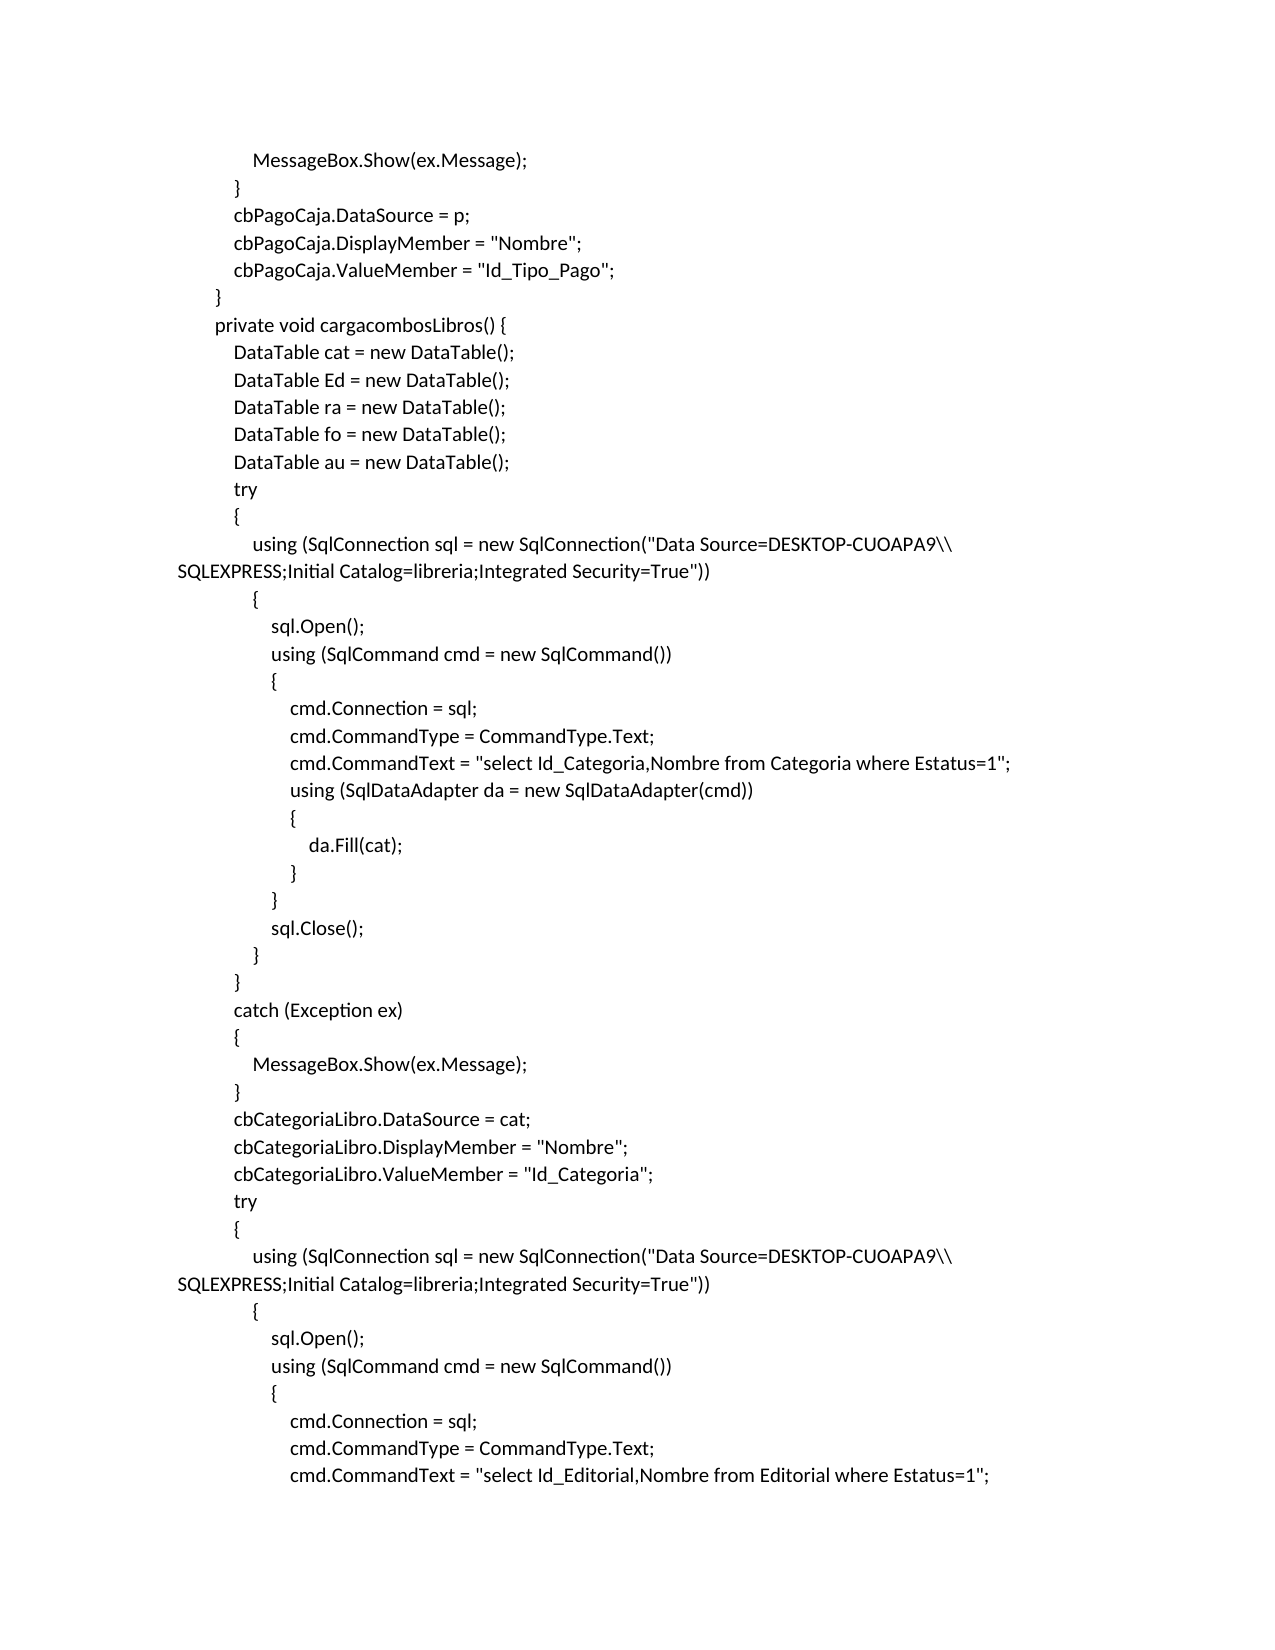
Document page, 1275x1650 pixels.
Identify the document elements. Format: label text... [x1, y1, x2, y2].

text } [177, 175, 1098, 200]
text } [177, 284, 1098, 310]
text } [177, 1079, 1098, 1104]
text using (SqlCommand cmd = new SqlCommand()) [177, 1353, 1098, 1378]
text cbPagoCaja.DisplayMember = "Nombre"; [177, 230, 1098, 255]
text { [177, 586, 1098, 611]
text MessageBox.Show(ex.Message); [177, 148, 1098, 173]
text DataTable Ed = new DataTable(); [177, 367, 1098, 392]
text { [177, 668, 1098, 693]
text sql.Open(); [177, 1326, 1098, 1351]
text cbCategoriaLibro.DataSource = cat; [177, 1106, 1098, 1132]
text sql.Open(); [177, 613, 1098, 639]
text DataTable au = new DataTable(); [177, 449, 1098, 474]
text cmd.CommandText = "select Id_Categoria,Nombre from Categoria where Estatus=1"; [177, 750, 1098, 776]
text { [177, 1380, 1098, 1406]
text } [177, 969, 1098, 995]
text cbCategoriaLibro.ValueMember = "Id_Categoria"; [177, 1161, 1098, 1187]
text using (SqlCommand cmd = new SqlCommand()) [177, 641, 1098, 666]
text cmd.Connection = sql; [177, 1408, 1098, 1433]
text { [177, 1024, 1098, 1050]
text DataTable fo = new DataTable(); [177, 422, 1098, 447]
text cbPagoCaja.DataSource = p; [177, 202, 1098, 228]
text { [177, 504, 1098, 529]
text cmd.CommandType = CommandType.Text; [177, 1435, 1098, 1461]
text using (SqlConnection sql = new SqlConnection("Data Source=DESKTOP-CUOAPA9\\SQLEXPRESS;Initial Catalog=libreria;Integrated Security=True")) [177, 1243, 1098, 1296]
text { [177, 1216, 1098, 1241]
text cmd.CommandType = CommandType.Text; [177, 723, 1098, 748]
text try [177, 1189, 1098, 1214]
text DataTable cat = new DataTable(); [177, 339, 1098, 365]
text sql.Close(); [177, 915, 1098, 940]
text } [177, 860, 1098, 885]
text { [177, 805, 1098, 831]
text da.Fill(cat); [177, 832, 1098, 858]
text } [177, 942, 1098, 967]
text cbPagoCaja.ValueMember = "Id_Tipo_Pago"; [177, 257, 1098, 283]
text } [177, 887, 1098, 913]
text MessageBox.Show(ex.Message); [177, 1052, 1098, 1077]
text cmd.Connection = sql; [177, 696, 1098, 721]
text catch (Exception ex) [177, 997, 1098, 1022]
text try [177, 476, 1098, 502]
text { [177, 1298, 1098, 1324]
text using (SqlDataAdapter da = new SqlDataAdapter(cmd)) [177, 778, 1098, 803]
text private void cargacombosLibros() { [177, 312, 1098, 337]
text DataTable ra = new DataTable(); [177, 394, 1098, 419]
text cbCategoriaLibro.DisplayMember = "Nombre"; [177, 1134, 1098, 1159]
text cmd.CommandText = "select Id_Editorial,Nombre from Editorial where Estatus=1"; [177, 1463, 1098, 1488]
text using (SqlConnection sql = new SqlConnection("Data Source=DESKTOP-CUOAPA9\\SQLEXPRESS;Initial Catalog=libreria;Integrated Security=True")) [177, 531, 1098, 584]
